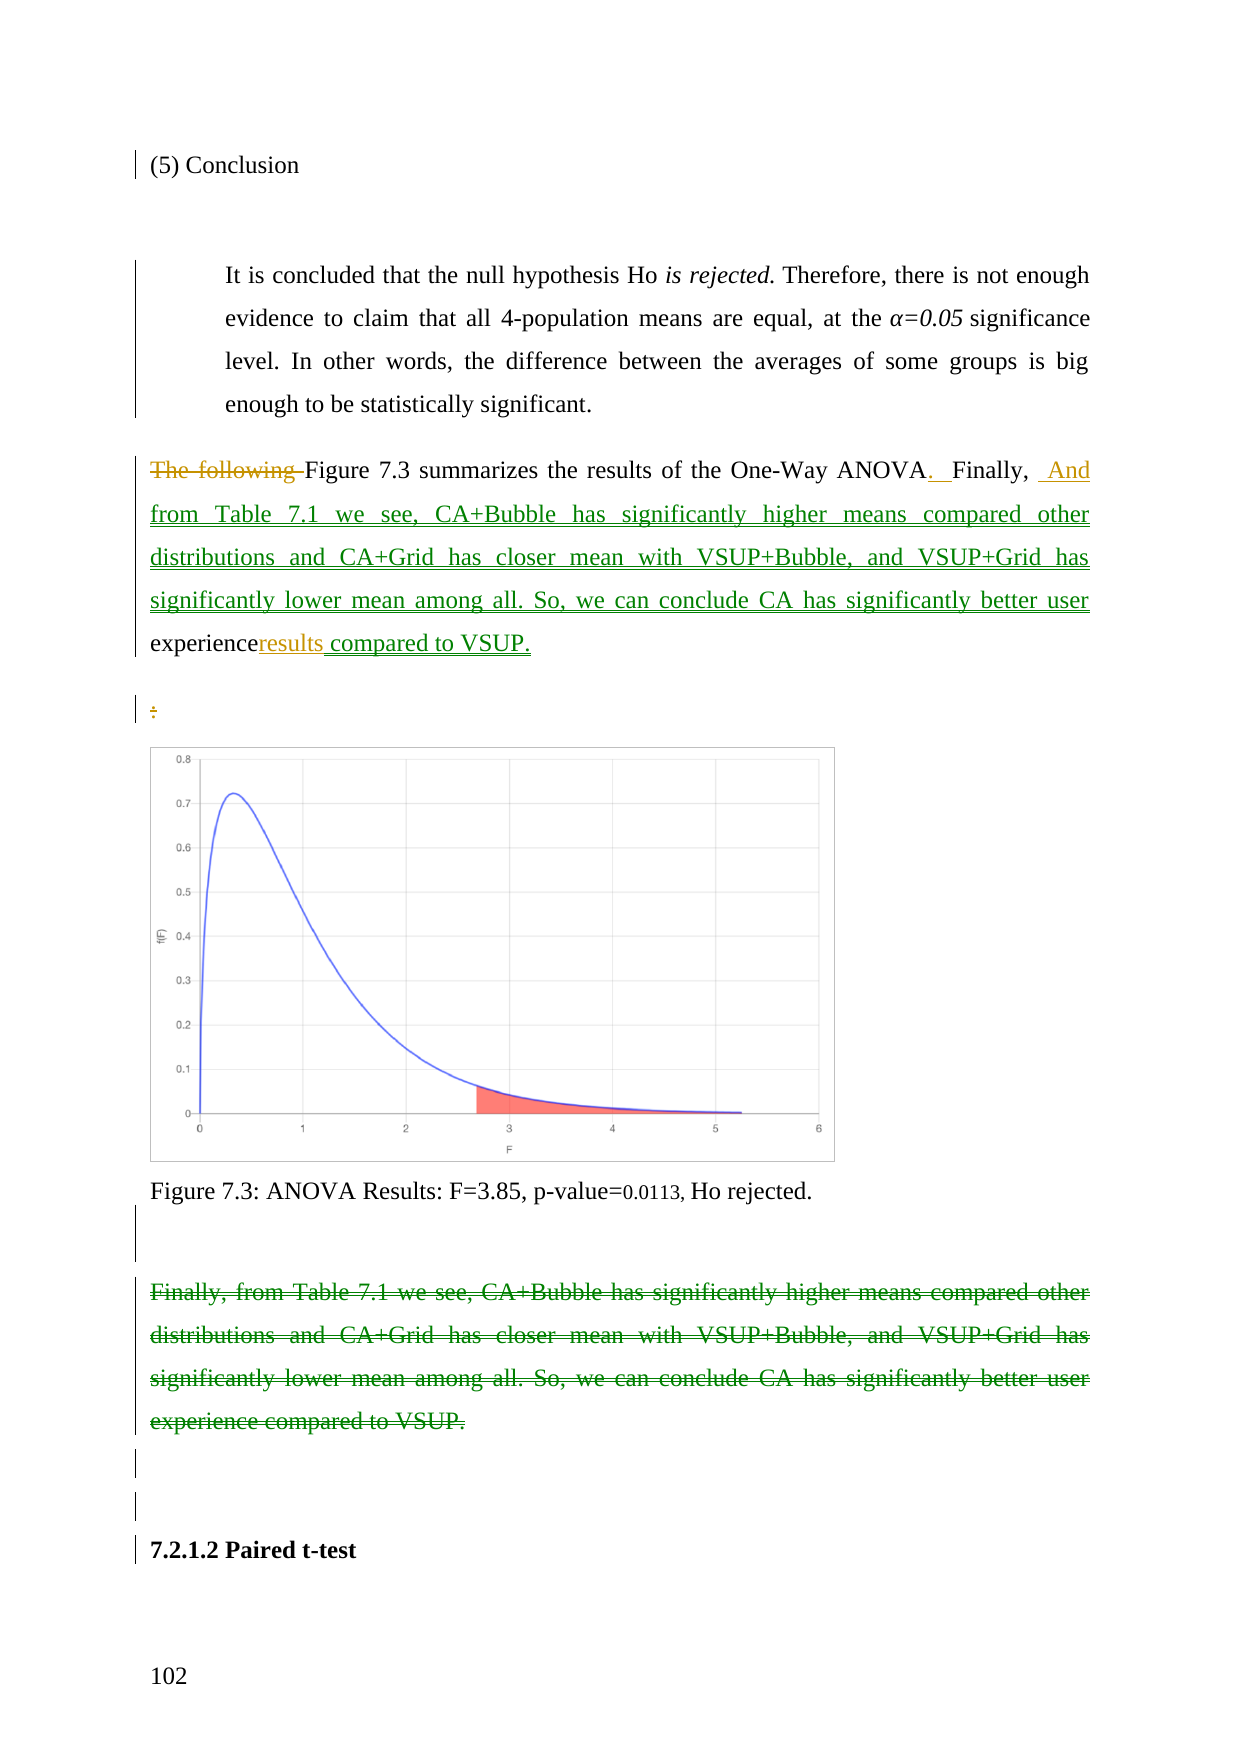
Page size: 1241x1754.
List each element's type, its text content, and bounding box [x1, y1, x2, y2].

text 7.2.1.2 Paired t-test [150, 1535, 1090, 1564]
text Figure 7.3 summarizes the results of the One-Way ANOVA [150, 456, 1090, 523]
picture [151, 748, 834, 1161]
text (5) Conclusion [150, 150, 1090, 222]
text Figure 7.3: ANOVA Results: F=3.85, p-value=0.0113, Ho rejected. [150, 1176, 1090, 1205]
text Figure 7.3 summarizes the results of the One-Way ANOVA [150, 613, 1090, 657]
text It is concluded that the null hypothesis Ho is rejected. Therefore, there is not enough evidence to claim that all 4-population means are equal, at the α=0.05 significance level. In other words, the difference between the averages of some groups is big enough to be statistically significant. [225, 260, 1090, 418]
text Figure 7.3 summarizes the results of the One-Way ANOVA [150, 527, 1090, 566]
text Figure 7.3 summarizes the results of the One-Way ANOVA [150, 570, 1090, 610]
